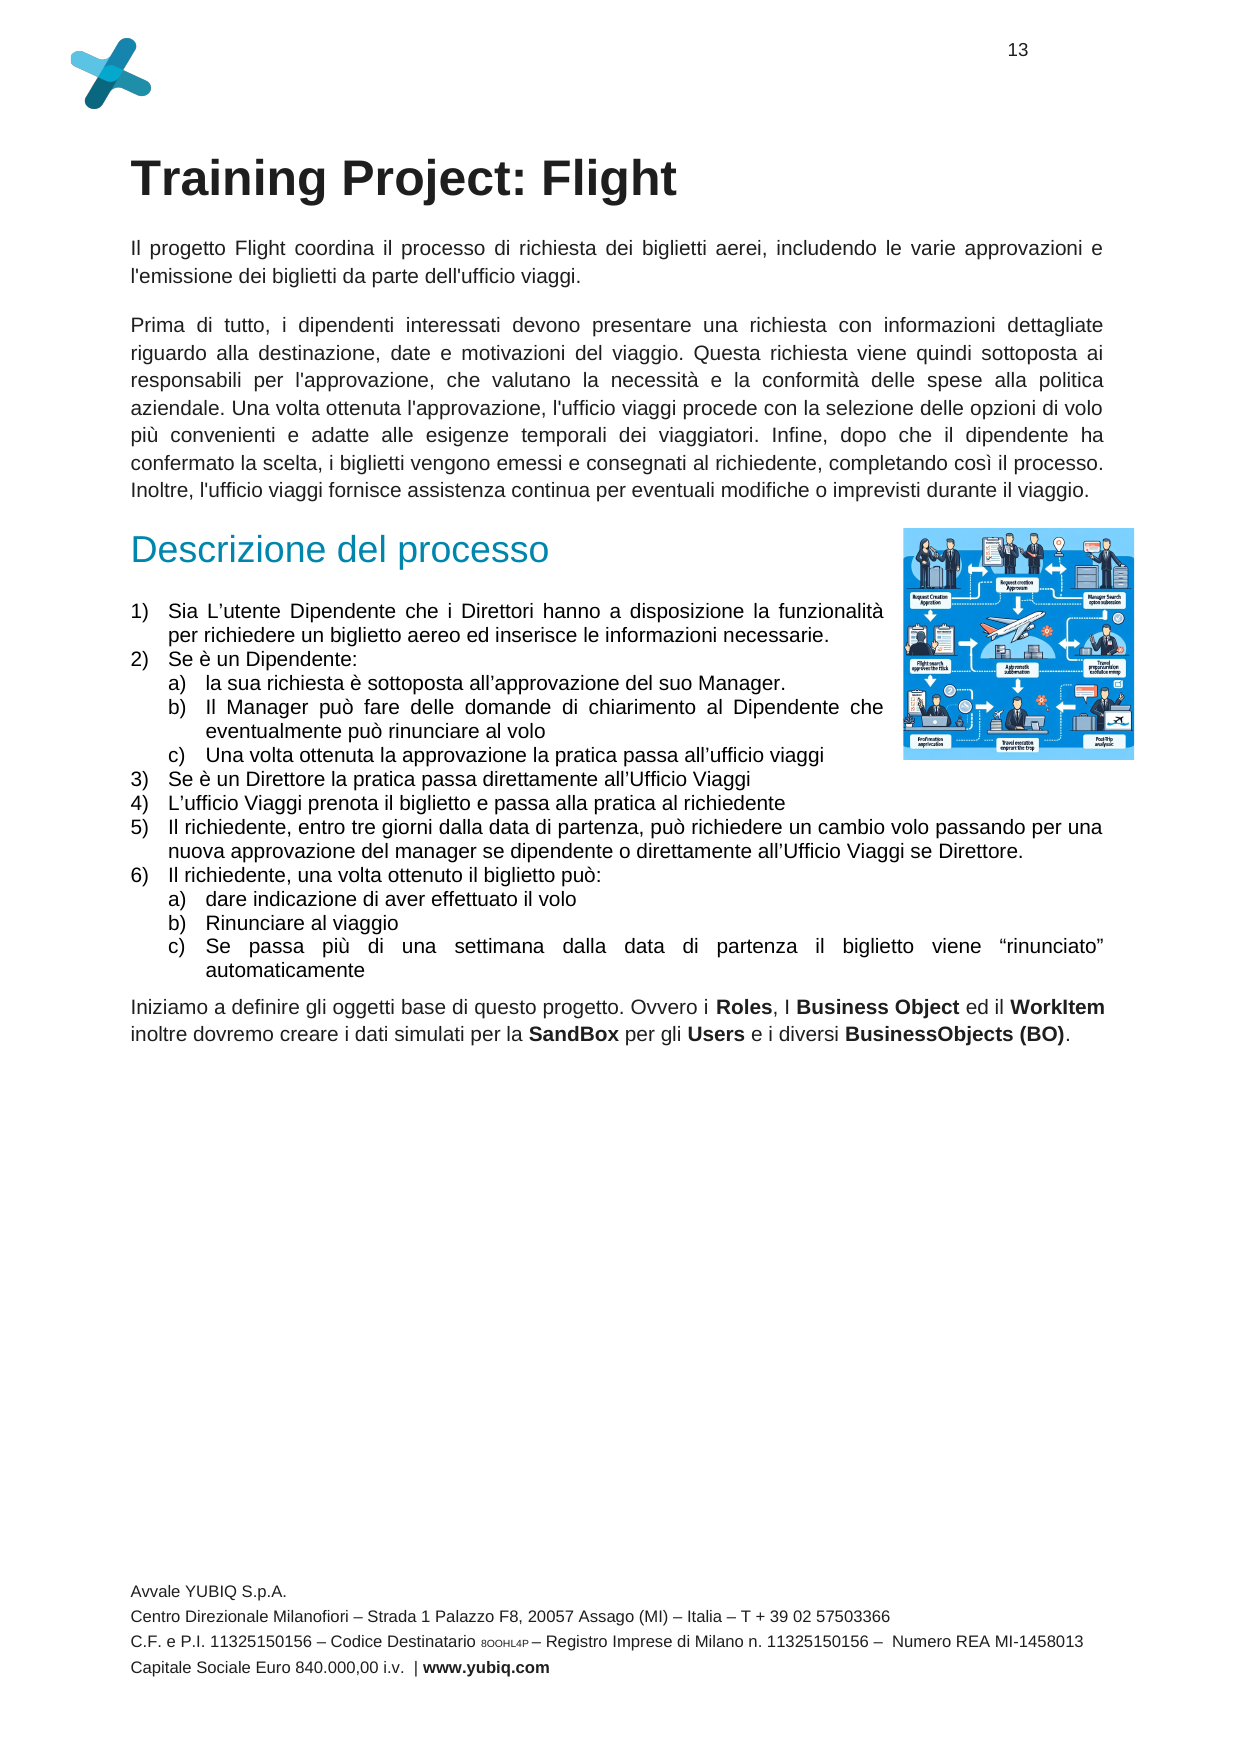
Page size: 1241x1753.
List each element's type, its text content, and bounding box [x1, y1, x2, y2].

list dare indicazione di aver effettuato il volo [168, 886, 1105, 910]
subtitle Descrizione del processo [130, 527, 1077, 571]
list Se è un Dipendente: [130, 647, 903, 671]
list Se passa più di una settimana dalla data di partenza il biglietto viene “rinunciato” automaticamente [168, 934, 1105, 982]
picture [70, 38, 151, 109]
list L’ufficio Viaggi prenota il biglietto e passa alla pratica al richiedente [130, 791, 1105, 814]
list Rinunciare al viaggio [168, 910, 1105, 934]
list Il richiedente, entro tre giorni dalla data di partenza, può richiedere un cambio volo passando per una nuova approvazione del manager se dipendente o direttamente all’Ufficio Viaggi se Direttore. [130, 814, 1105, 862]
text Iniziamo a definire gli oggetti base di questo progetto. Ovvero i Roles, I Business Object ed il WorkItem inoltre dovremo creare i dati simulati per la SandBox per gli Users e i diversi BusinessObjects (BO). [130, 995, 1105, 1046]
list Il richiedente, una volta ottenuto il biglietto può: [130, 862, 1105, 886]
list Sia L’utente Dipendente che i Direttori hanno a disposizione la funzionalità per richiedere un biglietto aereo ed inserisce le informazioni necessarie. [130, 599, 903, 647]
list Una volta ottenuta la approvazione la pratica passa all’ufficio viaggi [168, 743, 1105, 767]
list la sua richiesta è sottoposta all’approvazione del suo Manager. [168, 671, 903, 695]
list Se è un Direttore la pratica passa direttamente all’Ufficio Viaggi [130, 767, 1105, 791]
list Il Manager può fare delle domande di chiarimento al Dipendente che eventualmente può rinunciare al volo [168, 695, 903, 743]
picture [903, 528, 1135, 760]
text Prima di tutto, i dipendenti interessati devono presentare una richiesta con informazioni dettagliate riguardo alla destinazione, date e motivazioni del viaggio. Questa richiesta viene quindi sottoposta ai responsabili per l'approvazione, che valutano la necessità e la conformità delle spese alla politica aziendale. Una volta ottenuta l'approvazione, l'ufficio viaggi procede con la selezione delle opzioni di volo più convenienti e adatte alle esigenze temporali dei viaggiatori. Infine, dopo che il dipendente ha confermato la scelta, i biglietti vengono emessi e consegnati al richiedente, completando così il processo. Inoltre, l'ufficio viaggi fornisce assistenza continua per eventuali modifiche o imprevisti durante il viaggio. [130, 313, 1105, 502]
subtitle Training Project: Flight [130, 148, 1105, 206]
text Il progetto Flight coordina il processo di richiesta dei biglietti aerei, includendo le varie approvazioni e l'emissione dei biglietti da parte dell'ufficio viaggi. [130, 236, 1105, 288]
